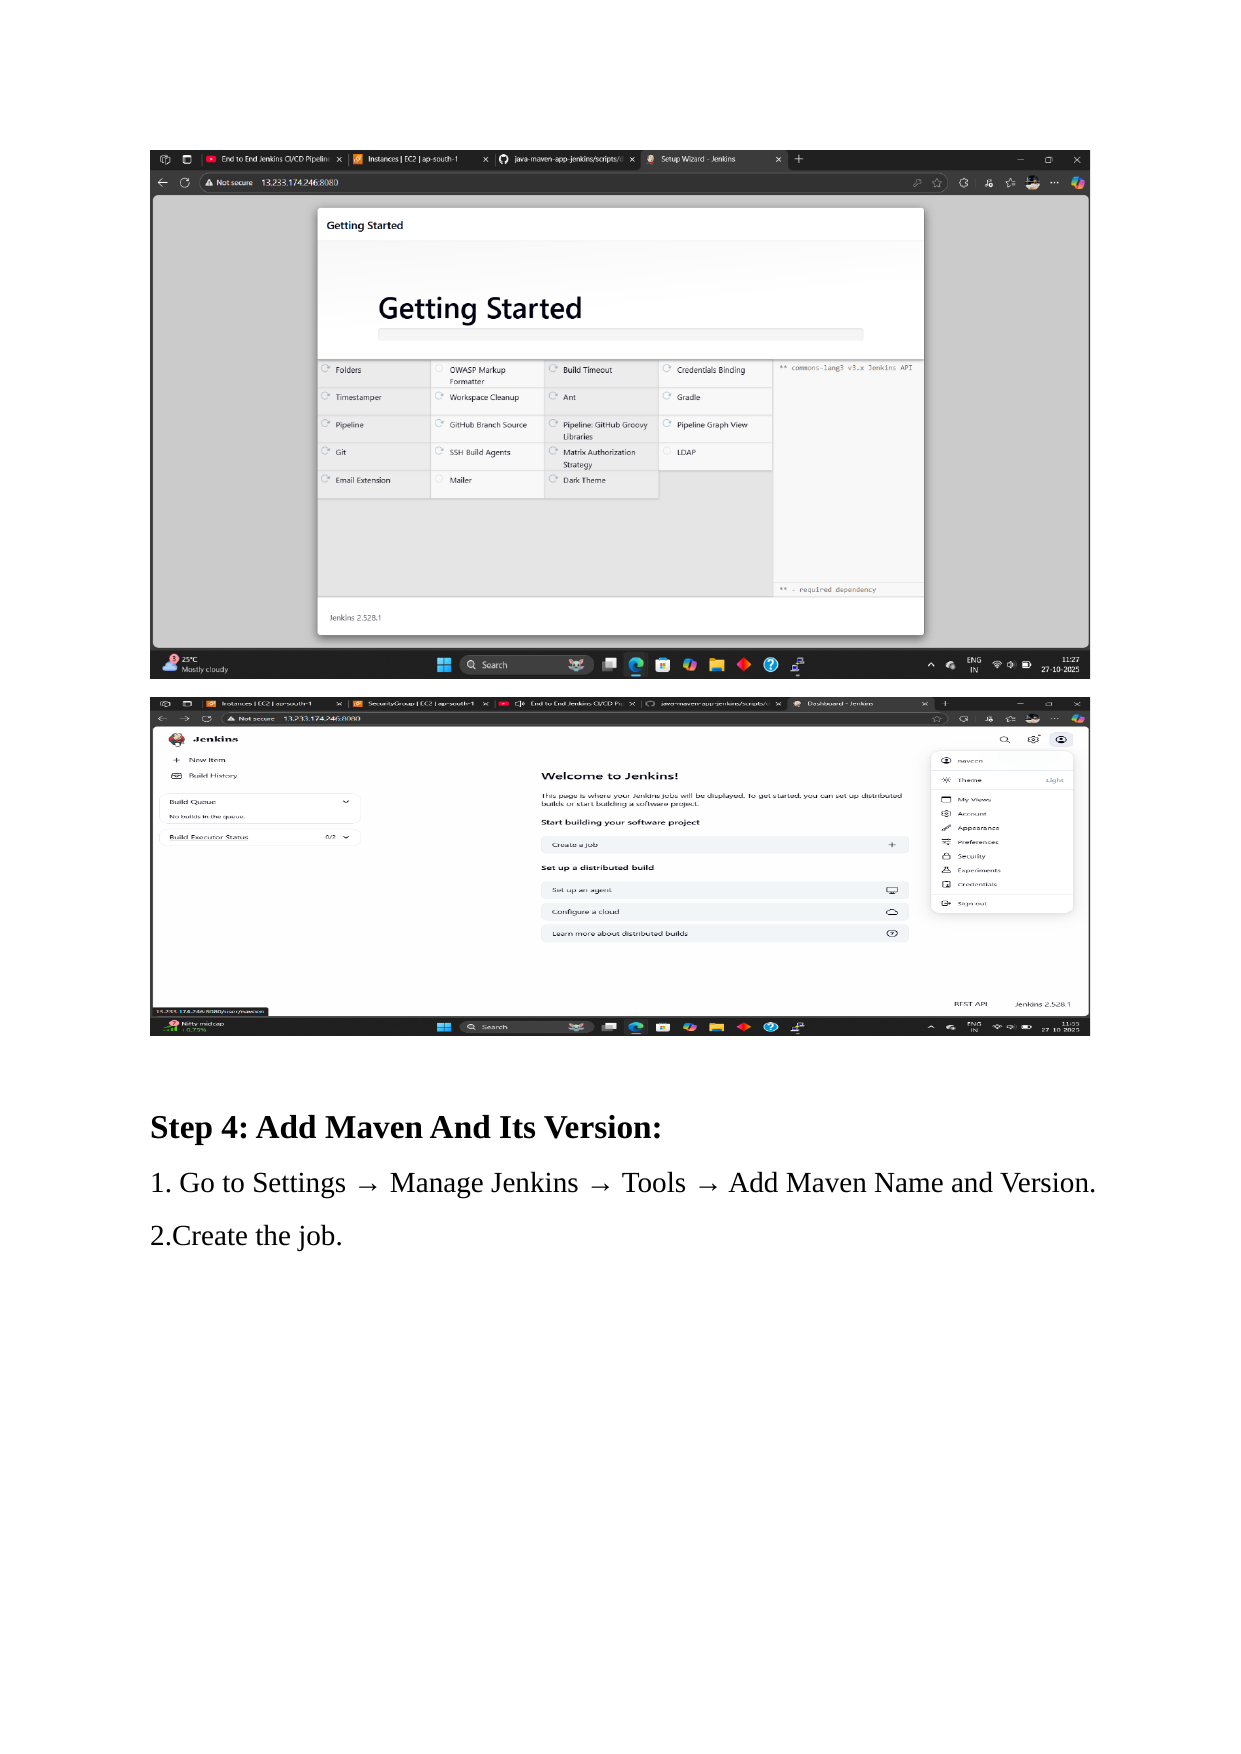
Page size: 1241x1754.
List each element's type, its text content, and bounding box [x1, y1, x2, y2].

text Step 4: Add Maven And Its Version: [150, 1107, 1169, 1145]
picture [150, 697, 1091, 1036]
picture [150, 150, 1091, 679]
text 2.Create the job. [150, 1218, 1169, 1251]
text 1. Go to Settings → Manage Jenkins → Tools → Add Maven Name and Version. [150, 1165, 1169, 1198]
